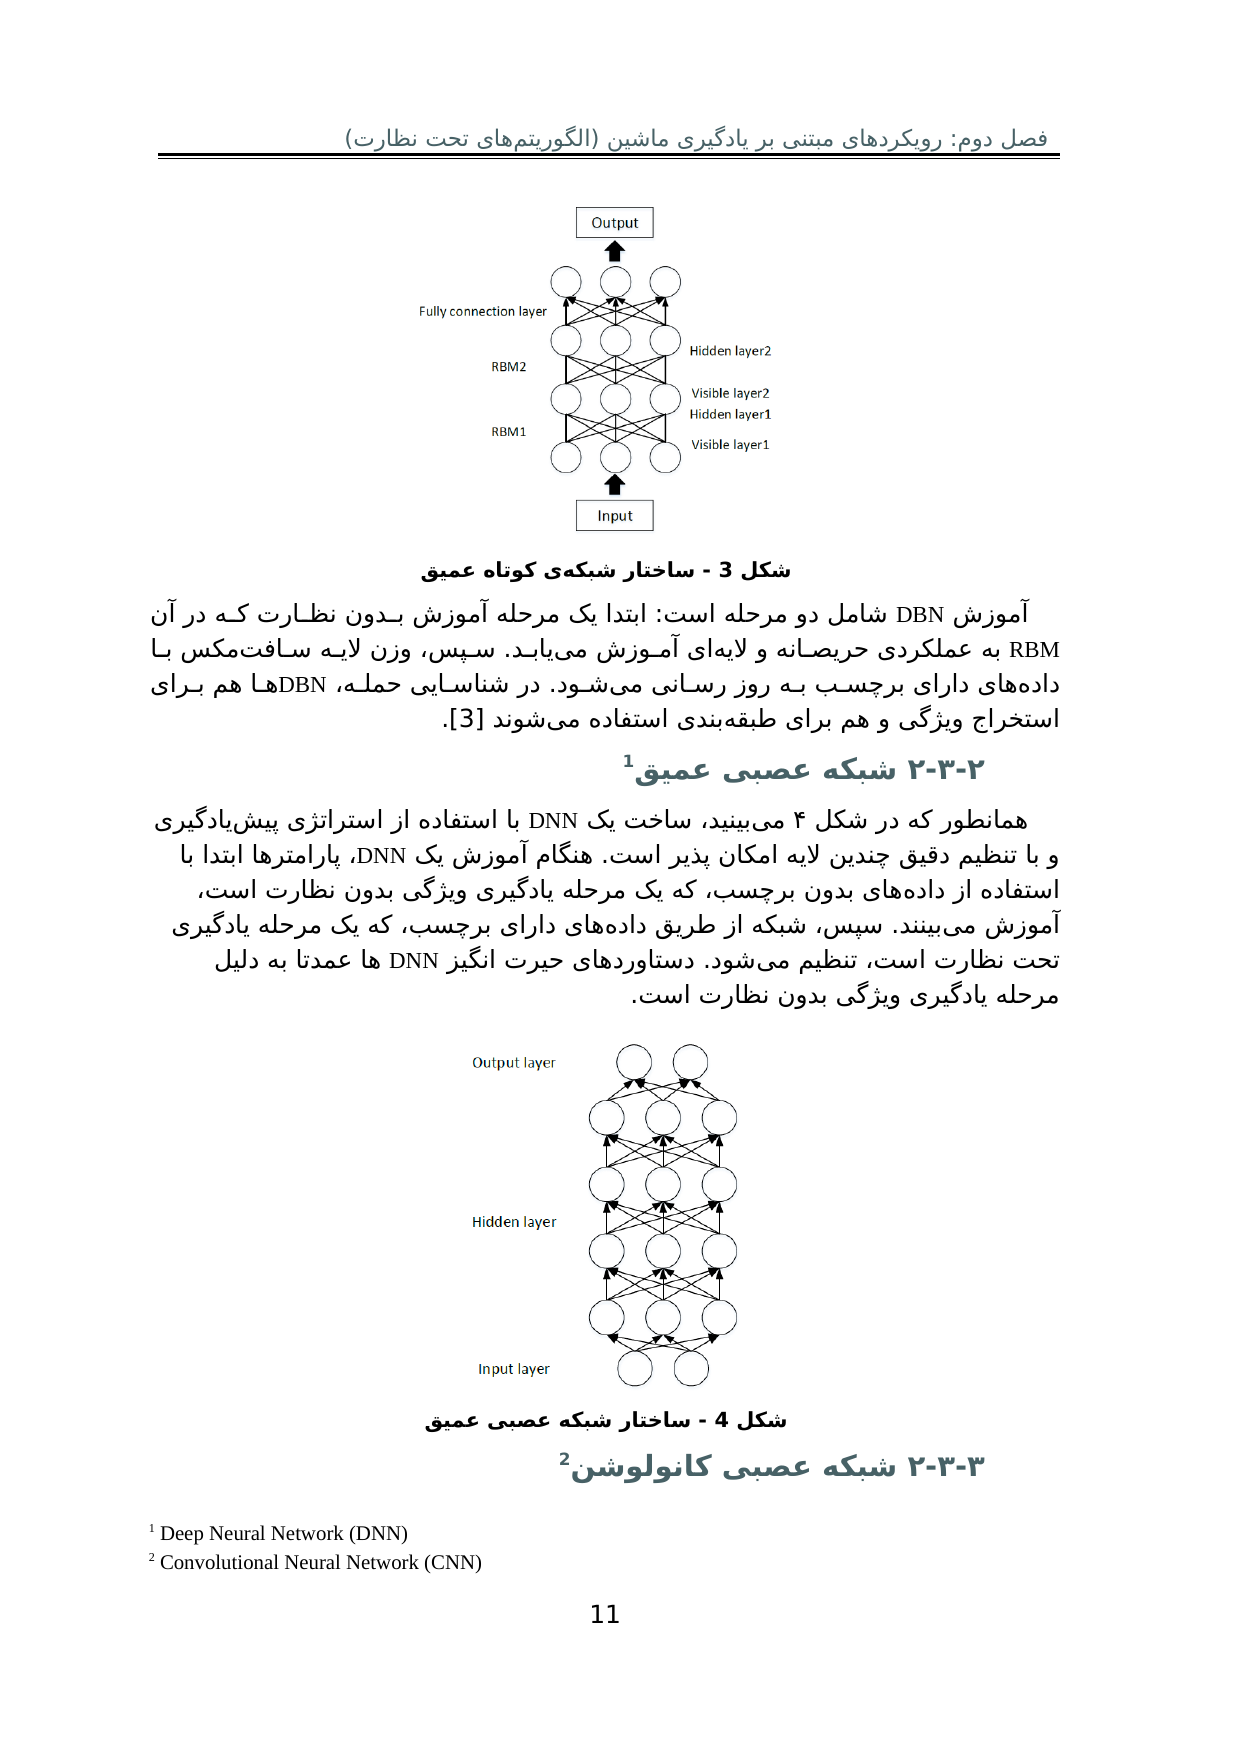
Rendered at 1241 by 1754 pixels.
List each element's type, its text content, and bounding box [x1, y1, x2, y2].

subtitle ۲-۳-۳ شبکه عصبی کانولوشن [150, 1449, 985, 1483]
text شکل 4 - ساختار شبکه عصبی عمیق [150, 1408, 1062, 1432]
picture [411, 195, 799, 541]
text شکل 3 - ساختار شبکه‌ی کوتاه عمیق [150, 558, 1062, 582]
subtitle ۲-۳-۲ شبکه عصبی عمیق [150, 752, 985, 786]
text همانطور که در شکل ۴ می‌بینید، ساخت یک DNN با استفاده از استراتژی پیش‌یادگیری و با تنظیم دقیق چندین لایه امکان پذیر است. هنگام آموزش یک DNN، پارامترها ابتدا با استفاده از داده‌های بدون برچسب، که یک مرحله یادگیری ویژگی بدون نظارت است، آموزش می‌بینند. سپس، شبکه از طریق داده‌های دارای برچسب، که یک مرحله یادگیری تحت نظارت است، تنظیم می‌شود. دستاوردهای حیرت انگیز DNN ها عمدتا به دلیل مرحله یادگیری ویژگی بدون نظارت است. [150, 805, 1060, 1009]
text آموزش DBN شامل دو مرحله است: ابتدا یک مرحله آموزش بدون نظارت که در آن RBM به عملکردی حریصانه و لایه‌ای آموزش می‌یابد. سپس، وزن لایه سافت‌مکس با داده‌های دارای برچسب به روز رسانی می‌شود. در شناسایی حمله، DBNها هم برای استخراج ویژگی و هم برای طبقه‌بندی استفاده می‌شوند . [150, 599, 1060, 734]
